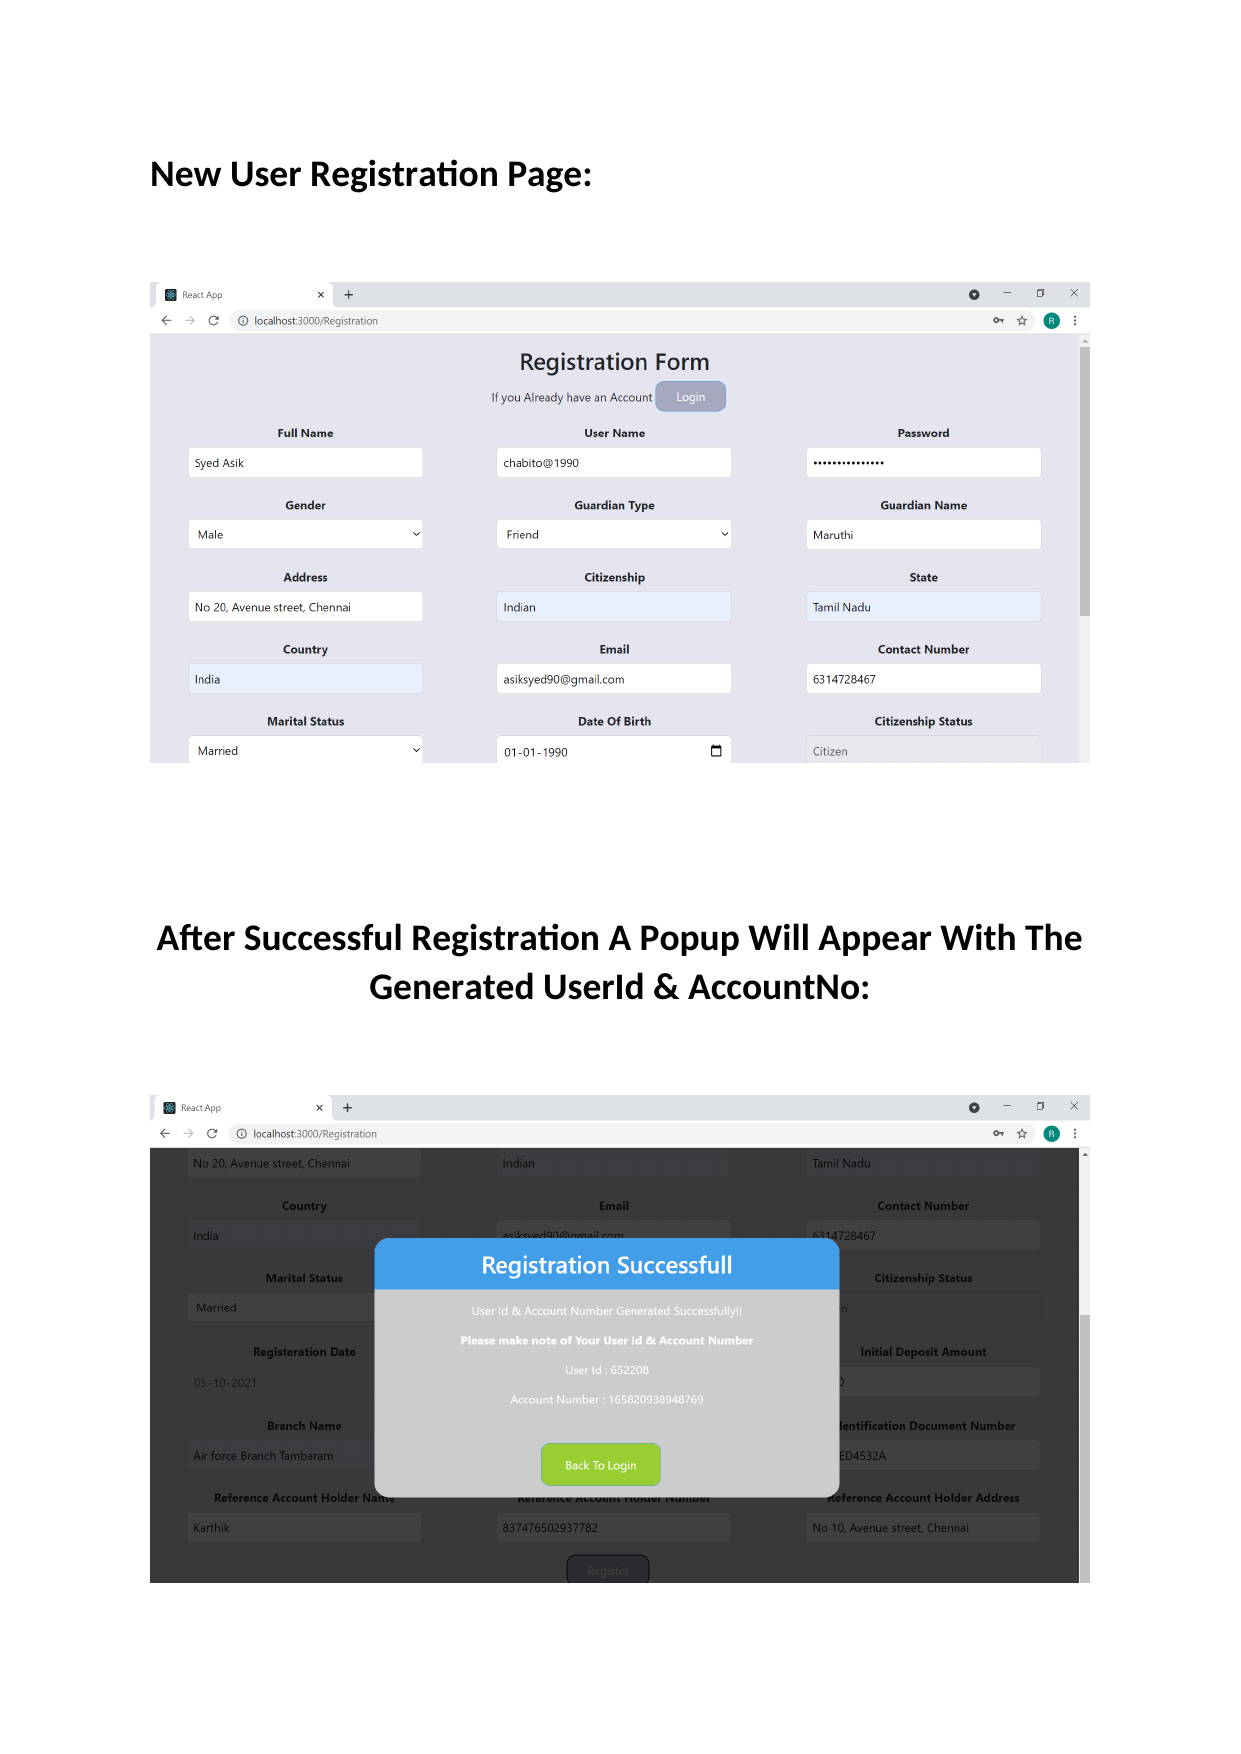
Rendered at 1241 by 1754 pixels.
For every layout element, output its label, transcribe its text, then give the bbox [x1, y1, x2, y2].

picture [150, 282, 1091, 763]
picture [150, 1095, 1091, 1583]
text After Successful Registration A Popup Will Appear With The Generated UserId & AccountNo: [150, 914, 1090, 1009]
text New User Registration Page: [150, 150, 1090, 196]
